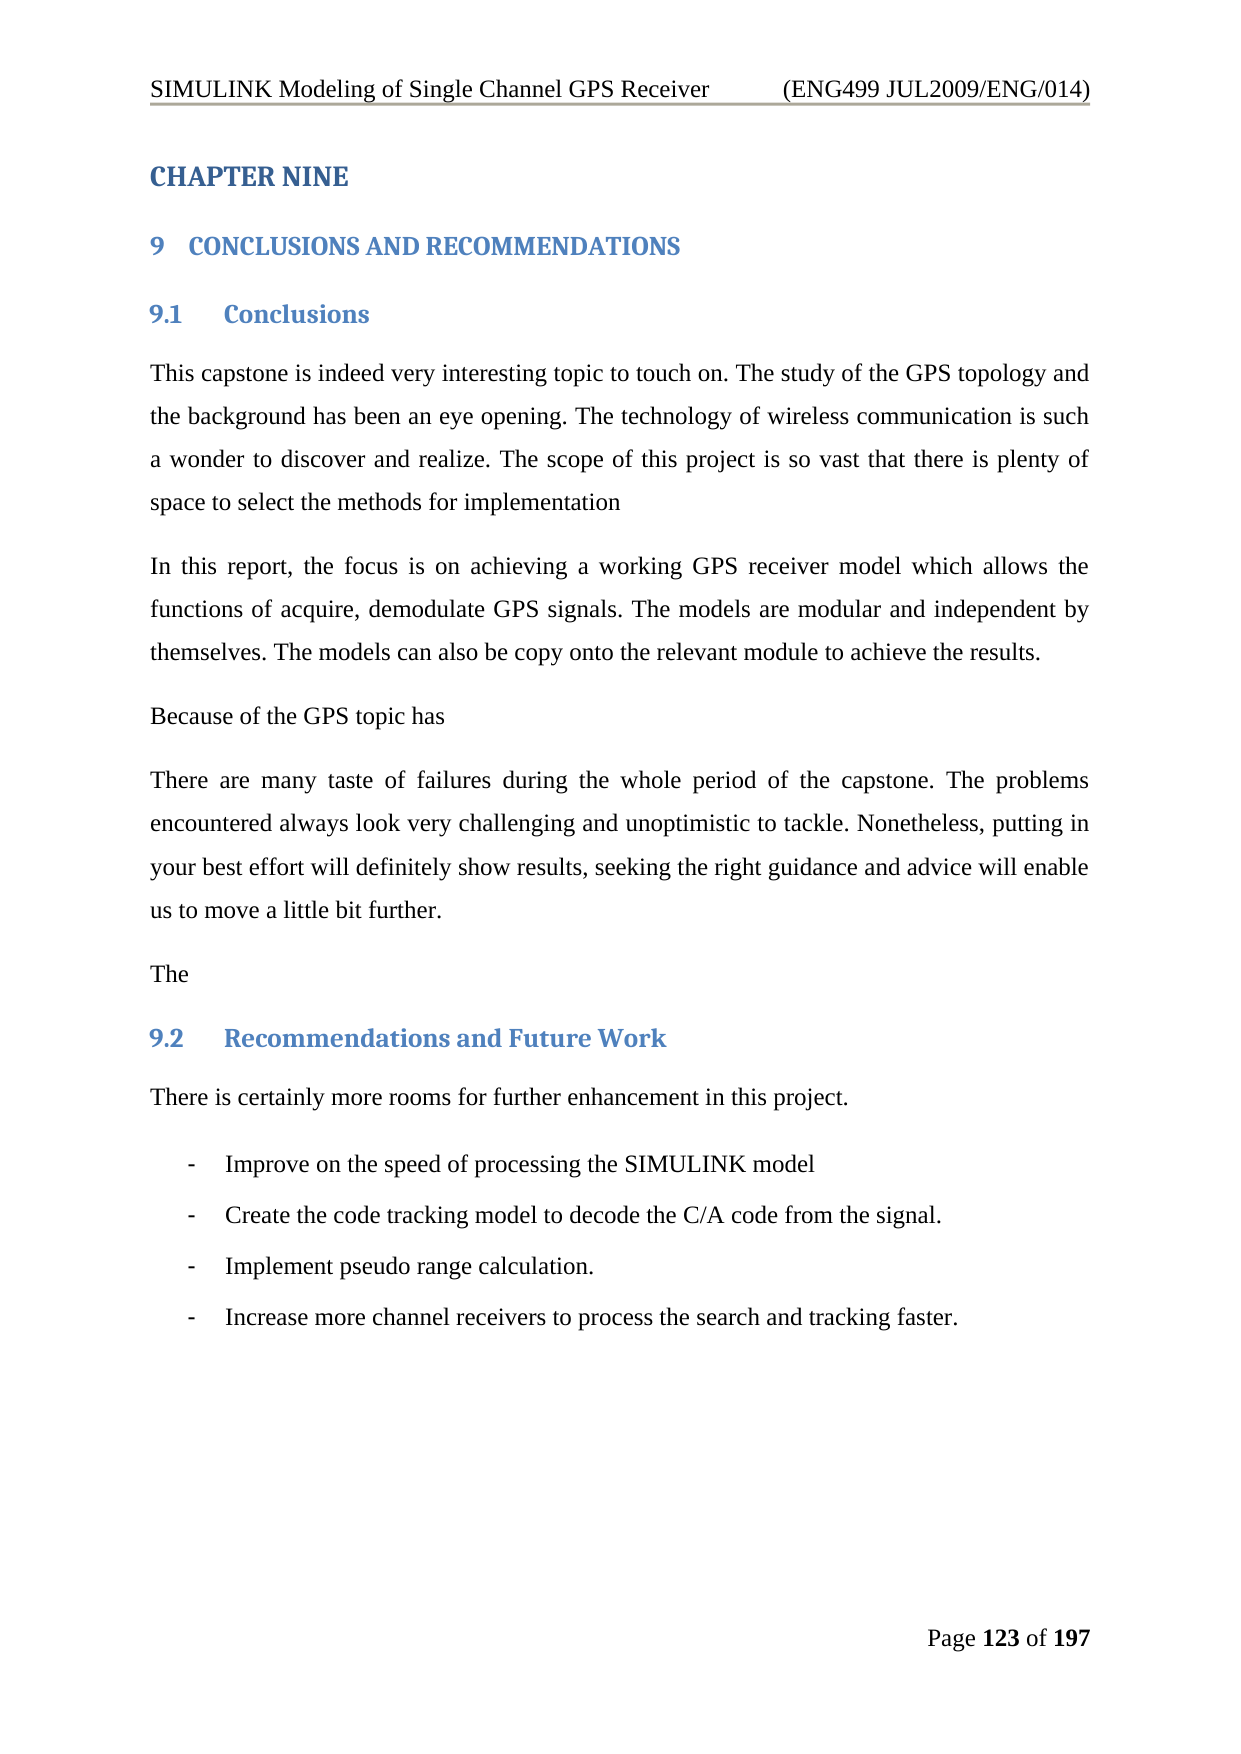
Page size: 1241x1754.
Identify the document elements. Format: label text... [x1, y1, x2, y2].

subtitle CHAPTER NINE [150, 160, 1090, 193]
text There is certainly more rooms for further enhancement in this project. [150, 1082, 1090, 1111]
list Increase more channel receivers to process the search and tracking faster. [187, 1299, 1090, 1333]
list Improve on the speed of processing the SIMULINK model [187, 1146, 1090, 1180]
text Because of the GPS topic has [150, 701, 1090, 730]
subtitle Conclusions [149, 299, 1090, 330]
text There are many taste of failures during the whole period of the capstone. The problems encountered always look very challenging and unoptimistic to tackle. Nonetheless, putting in your best effort will definitely show results, seeking the right guidance and advice will enable us to move a little bit further. [150, 765, 1090, 923]
subtitle CONCLUSIONS AND RECOMMENDATIONS [150, 231, 1090, 262]
text This capstone is indeed very interesting topic to touch on. The study of the GPS topology and the background has been an eye opening. The technology of wireless communication is such a wonder to discover and realize. The scope of this project is so vast that there is plenty of space to select the methods for implementation [150, 358, 1090, 516]
list Create the code tracking model to decode the C/A code from the signal. [187, 1197, 1090, 1231]
subtitle Recommendations and Future Work [149, 1023, 1090, 1054]
text In this report, the focus is on achieving a working GPS receiver model which allows the functions of acquire, demodulate GPS signals. The models are modular and independent by themselves. The models can also be copy onto the relevant module to achieve the results. [150, 551, 1090, 666]
text The [150, 959, 1090, 987]
list Implement pseudo range calculation. [187, 1248, 1090, 1282]
